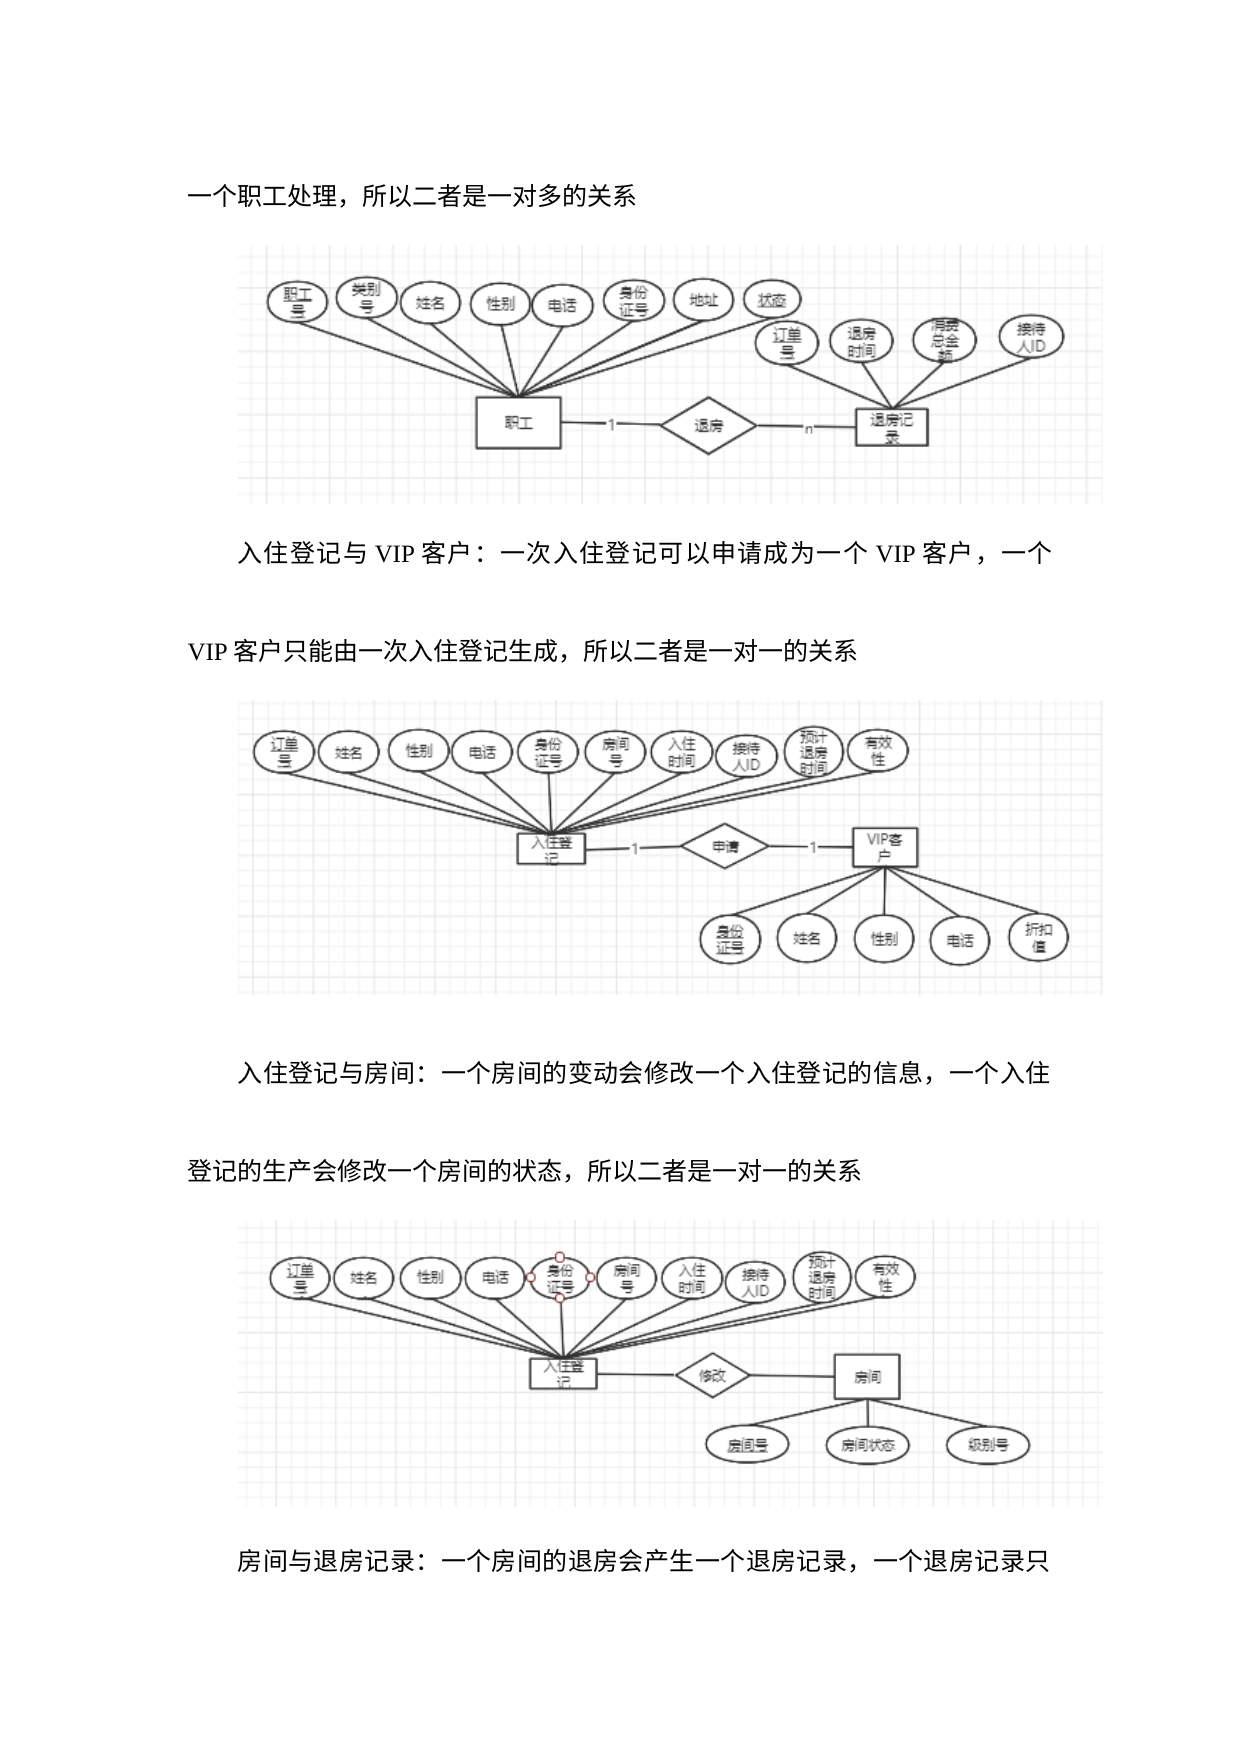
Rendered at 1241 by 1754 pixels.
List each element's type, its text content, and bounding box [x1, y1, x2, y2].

text 入住登记与房间：一个房间的变动会修改一个入住登记的信息，一个入住登记的生产会修改一个房间的状态，所以二者是一对一的关系 [187, 1039, 1053, 1202]
picture [237, 245, 1103, 504]
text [187, 162, 1053, 227]
picture [237, 1220, 1103, 1507]
picture [237, 700, 1103, 995]
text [187, 1527, 1053, 1592]
text 入住登记与VIP客户：一次入住登记可以申请成为一个VIP客户，一个VIP客户只能由一次入住登记生成，所以二者是一对一的关系 [187, 519, 1053, 682]
